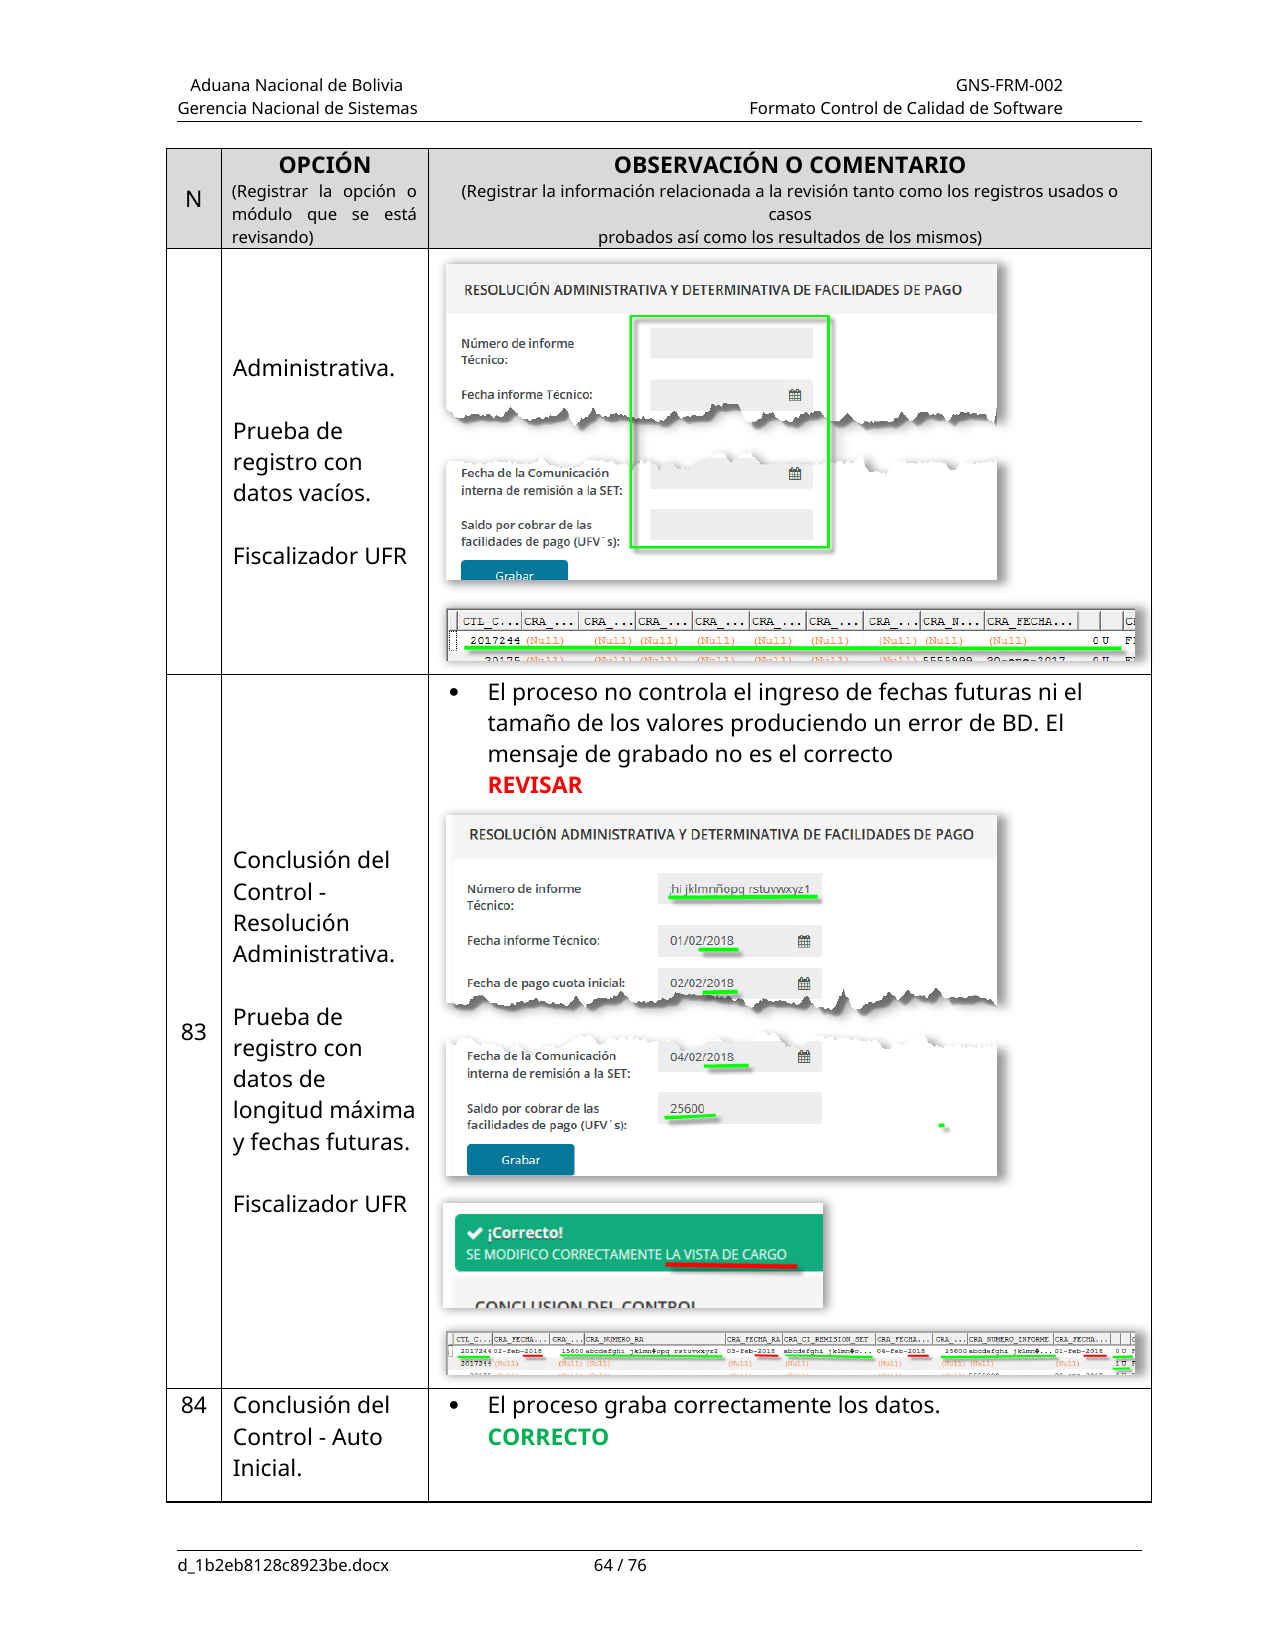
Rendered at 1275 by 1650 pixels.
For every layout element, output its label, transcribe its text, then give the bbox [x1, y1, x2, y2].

picture [446, 1331, 1135, 1375]
table_cell El proceso no controla el ingreso de fechas futuras ni el tamaño de los valores produciendo un error de BD. El mensaje de grabado no es el correcto REVISAR [429, 675, 1151, 1388]
picture [443, 1203, 823, 1308]
table_cell [167, 675, 221, 1388]
table_cell Conclusión del Control - Auto Inicial. Prueba de registro con datos vacíos. Fiscalizador UFR [222, 1389, 428, 1501]
table_header OBSERVACIÓN O COMENTARIO (Registrar la información relacionada a la revisión tanto como los registros usados o casos probados así como los resultados de los mismos) [429, 149, 1151, 248]
picture [446, 264, 997, 580]
table_header OPCIÓN (Registrar la opción o módulo que se está revisando) [222, 149, 428, 248]
table_cell Conclusión del Control - Resolución Administrativa. Prueba de registro con datos de longitud máxima y fechas futuras. Fiscalizador UFR [222, 675, 428, 1388]
table_cell [167, 1389, 221, 1501]
table_cell El proceso graba correctamente los datos. CORRECTO [429, 249, 1151, 674]
picture [446, 815, 997, 1176]
table_cell Conclusión del Control - Resolución Administrativa. Prueba de registro con datos vacíos. Fiscalizador UFR [222, 249, 428, 674]
table_header N [167, 149, 221, 248]
table_cell [167, 249, 221, 674]
table_cell El proceso graba correctamente los datos. CORRECTO [429, 1389, 1151, 1501]
picture [446, 608, 1135, 661]
